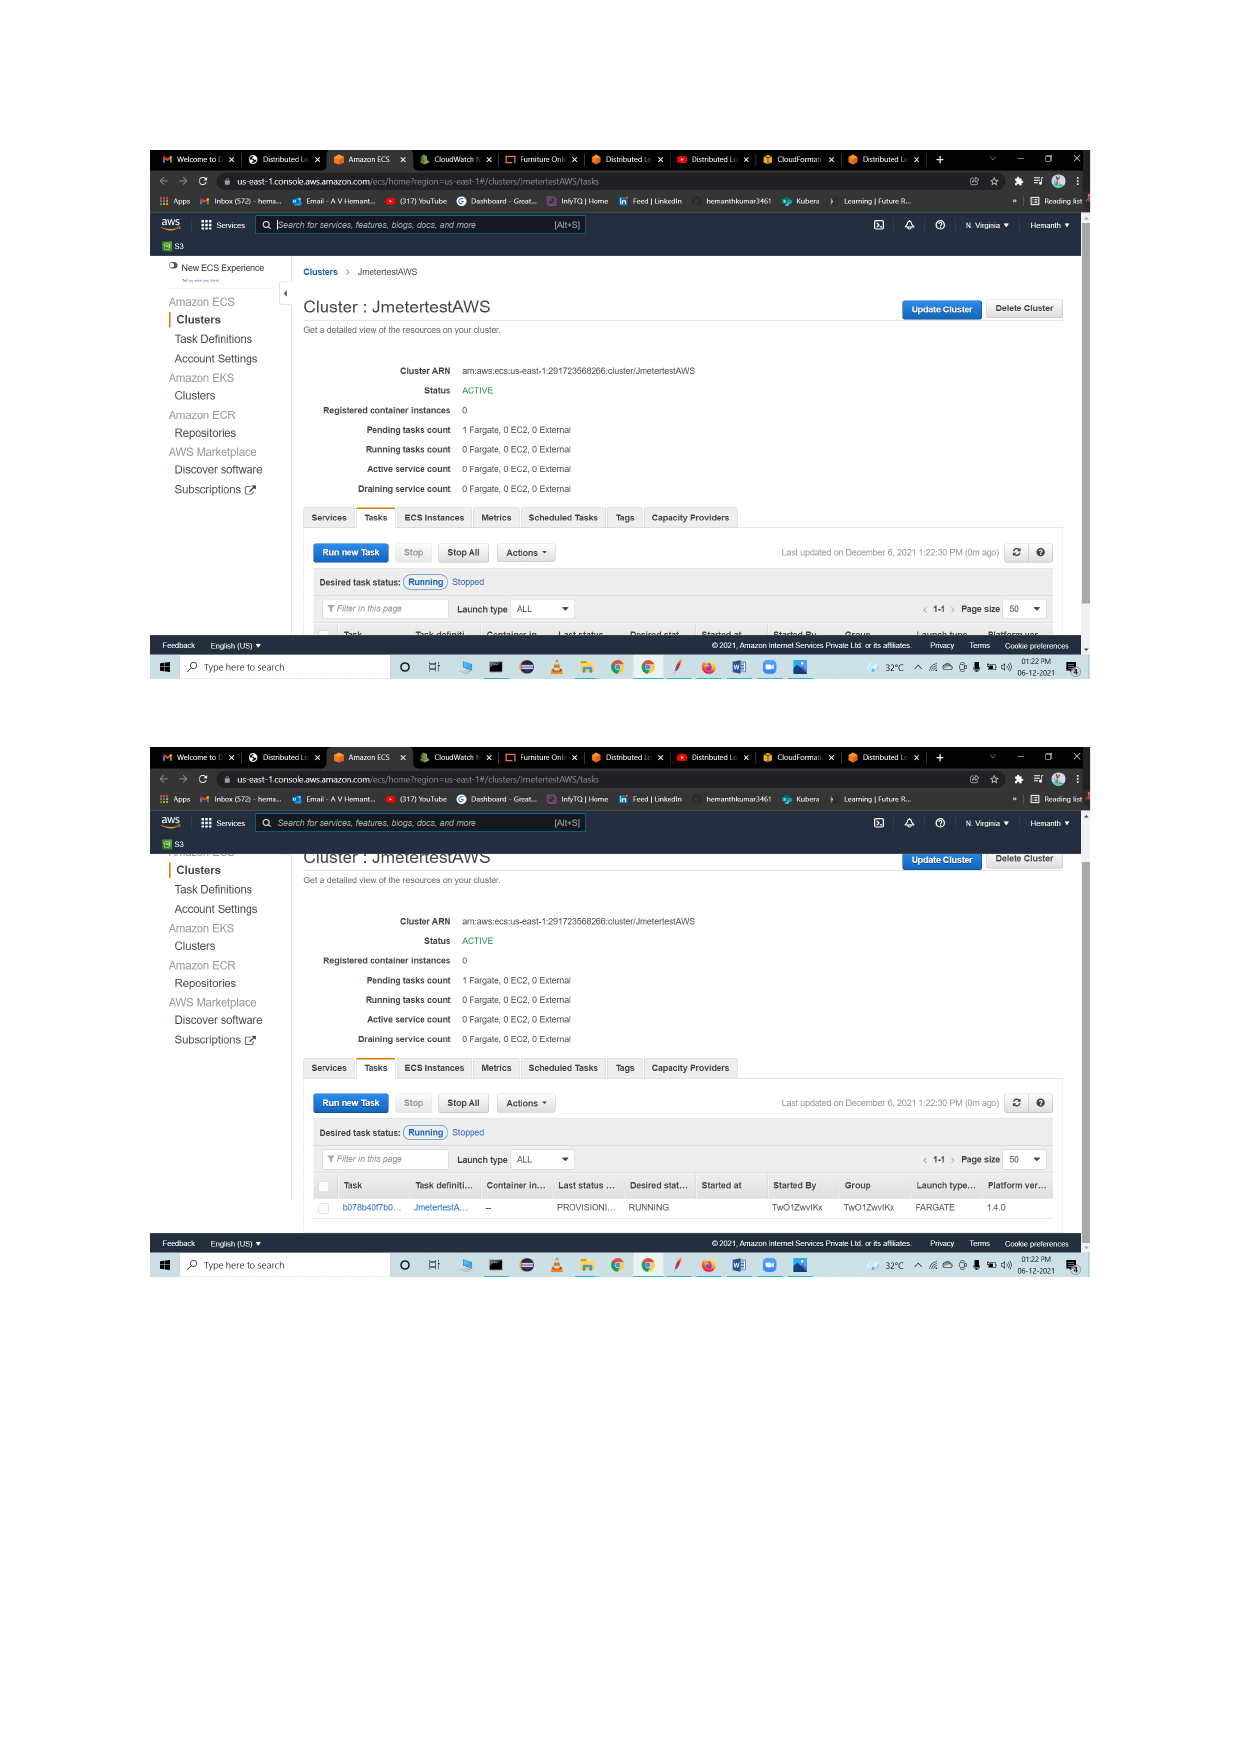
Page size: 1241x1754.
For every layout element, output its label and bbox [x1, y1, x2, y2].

picture [150, 747, 1091, 1277]
picture [150, 150, 1091, 679]
